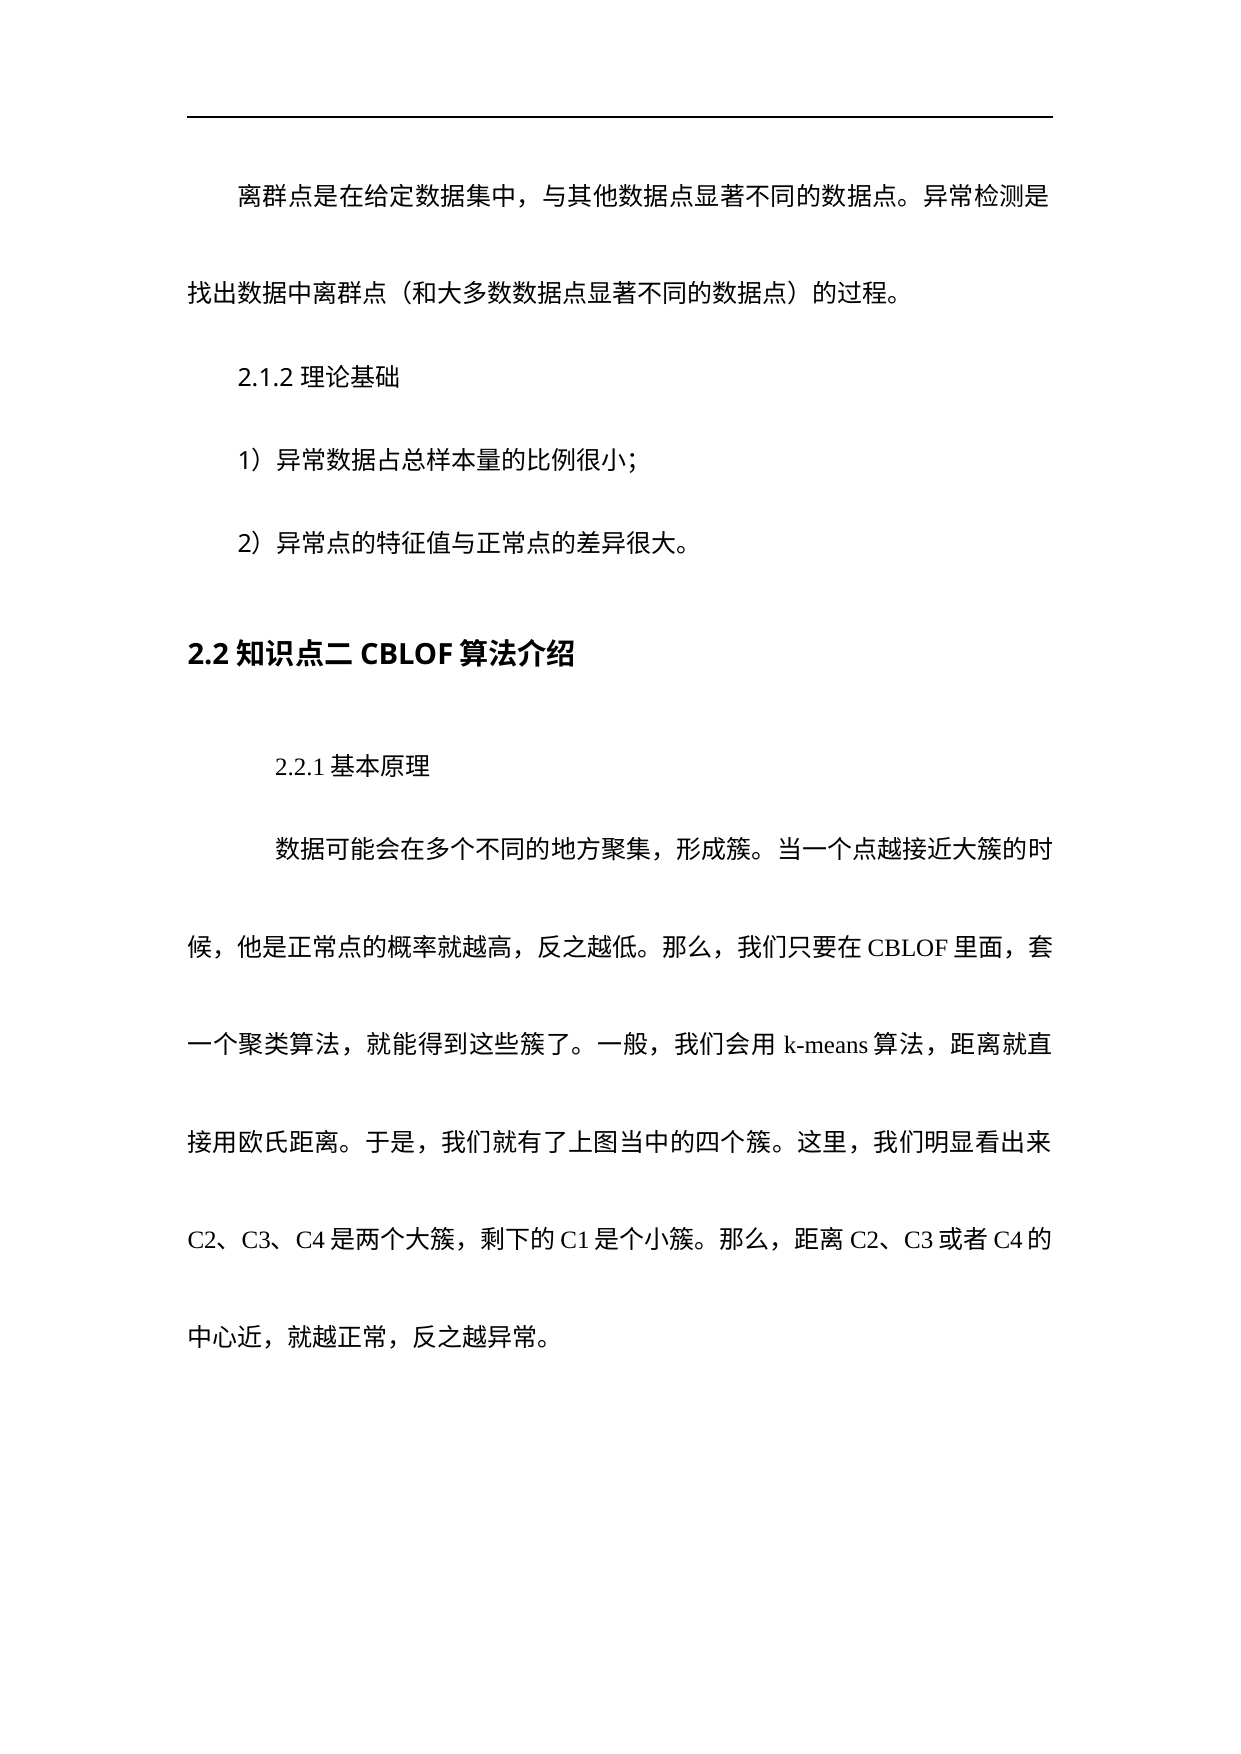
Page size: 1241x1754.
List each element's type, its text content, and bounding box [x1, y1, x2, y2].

text 2.1.2 理论基础 [187, 343, 1053, 408]
text 2.2.1基本原理 [187, 732, 1053, 797]
text 离群点是在给定数据集中，与其他数据点显著不同的数据点。异常检测是找出数据中离群点（和大多数数据点显著不同的数据点）的过程。 [187, 162, 1053, 324]
list 数据可能会在多个不同的地方聚集，形成簇。当一个点越接近大簇的时候，他是正常点的概率就越高，反之越低。那么，我们只要在CBLOF里面，套一个聚类算法，就能得到这些簇了。一般，我们会用k-means算法，距离就直接用欧氏距离。于是，我们就有了上图当中的四个簇。这里，我们明显看出来，C2、C3、C4是两个大簇，剩下的C1是个小簇。那么，距离C2、C3或者C4的中心近，就越正常，反之越异常。 [187, 815, 1053, 1368]
subtitle 2.2 知识点二 CBLOF算法介绍 [187, 619, 1053, 684]
text 2）异常点的特征值与正常点的差异很大。 [187, 509, 1053, 574]
text 1）异常数据占总样本量的比例很小； [187, 426, 1053, 491]
